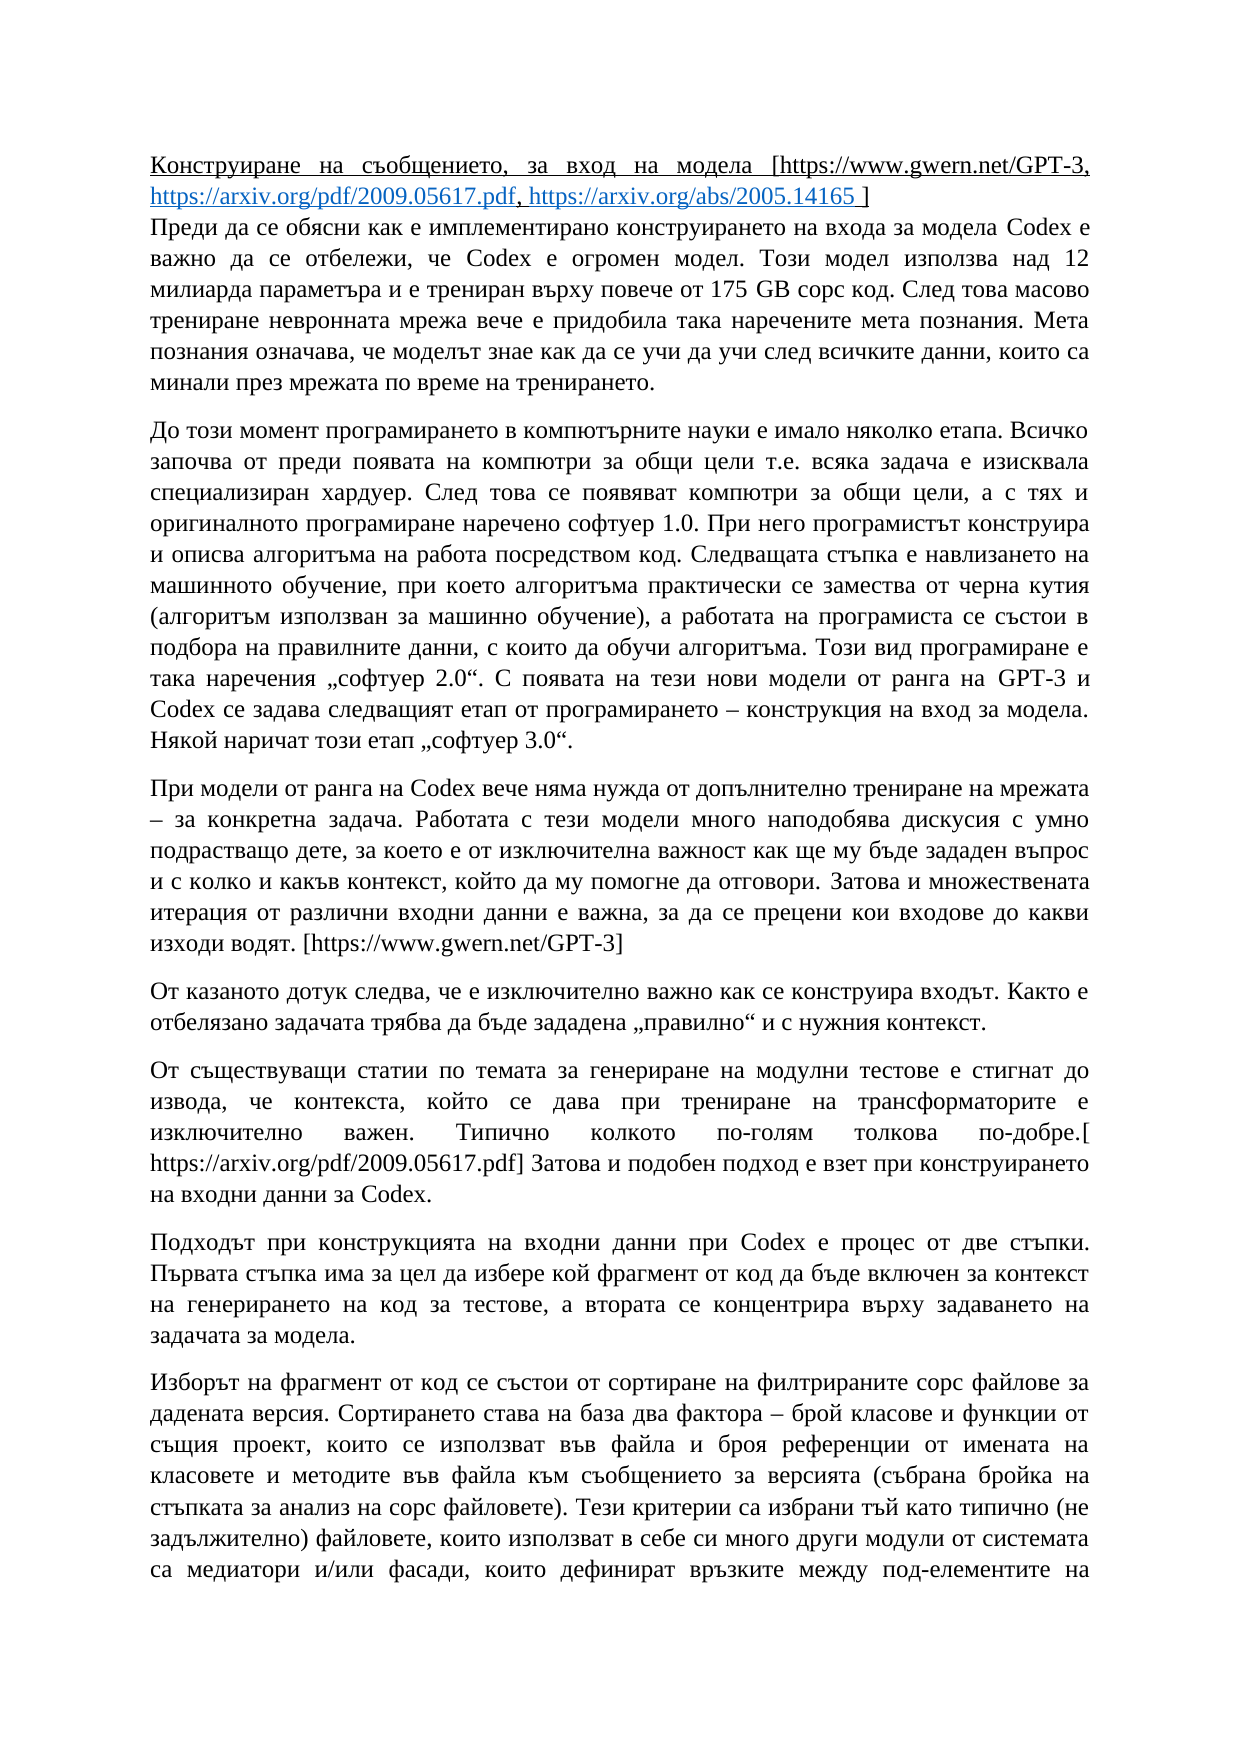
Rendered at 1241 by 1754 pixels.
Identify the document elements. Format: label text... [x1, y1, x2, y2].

text От казаното дотук следва, че е изключително важно как се конструира входът. Както е отбелязано задачата трябва да бъде зададена „правилно“ и с нужния контекст. [150, 976, 1090, 1036]
text До този момент програмирането в компютърните науки е имало няколко етапа. Всичко започва от преди появата на компютри за общи цели т.е. всяка задача е изисквала специализиран хардуер. След това се появяват компютри за общи цели, а с тях и оригиналното програмиране наречено софтуер 1.0. При него програмистът конструира и описва алгоритъма на работа посредством код. Следващата стъпка е навлизането на машинното обучение, при което алгоритъма практически се замества от черна кутия (алгоритъм използван за машинно обучение), а работата на програмиста се състои в подбора на правилните данни, с които да обучи алгоритъма. Този вид програмиране е така наречения „софтуер 2.0“. С появата на тези нови модели от ранга на GPT-3 и Codex се задава следващият етап от програмирането – конструкция на вход за модела. Някой наричат този етап „софтуер 3.0“. [150, 415, 1090, 754]
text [150, 1367, 1090, 1582]
subtitle Конструиране на съобщението, за вход на модела [https://www.gwern.net/GPT-3, https://arxiv.org/pdf/2009.05617.pdf, https://arxiv.org/abs/2005.14165 ] [150, 150, 1090, 175]
text При модели от ранга на Codex вече няма нужда от допълнително трениране на мрежата – за конкретна задача. Работата с тези модели много наподобява дискусия с умно подрастващо дете, за което е от изключителна важност как ще му бъде зададен въпрос и с колко и какъв контекст, който да му помогне да отговори. Затова и множествената итерация от различни входни данни е важна, за да се прецени кои входове до какви изходи водят. [https://www.gwern.net/GPT-3] [150, 773, 1090, 957]
subtitle Конструиране на съобщението, за вход на модела [https://www.gwern.net/GPT-3, https://arxiv.org/pdf/2009.05617.pdf, https://arxiv.org/abs/2005.14165 ] [150, 176, 1090, 210]
text От съществуващи статии по темата за генериране на модулни тестове е стигнат до извода, че контекста, който се дава при трениране на трансформаторите е изключително важен. Типично колкото по-голям толкова по-добре.[ https://arxiv.org/pdf/2009.05617.pdf] Затова и подобен подход е взет при конструирането на входни данни за Codex. [150, 1055, 1090, 1208]
text Подходът при конструкцията на входни данни при Codex e процес от две стъпки. Първата стъпка има за цел да избере кой фрагмент от код да бъде включен за контекст на генерирането на код за тестове, а втората се концентрира върху задаването на задачата за модела. [150, 1227, 1090, 1348]
text Преди да се обясни как е имплементирано конструирането на входа за модела Codex e важно да се отбележи, че Codex е огромен модел. Този модел използва над 12 милиарда параметъра и е трениран върху повече от 175 GB сорс код. След това масово трениране невронната мрежа вече е придобила така наречените мета познания. Мета познания означава, че моделът знае как да се учи да учи след всичките данни, които са минали през мрежата по време на тренирането. [150, 212, 1090, 396]
